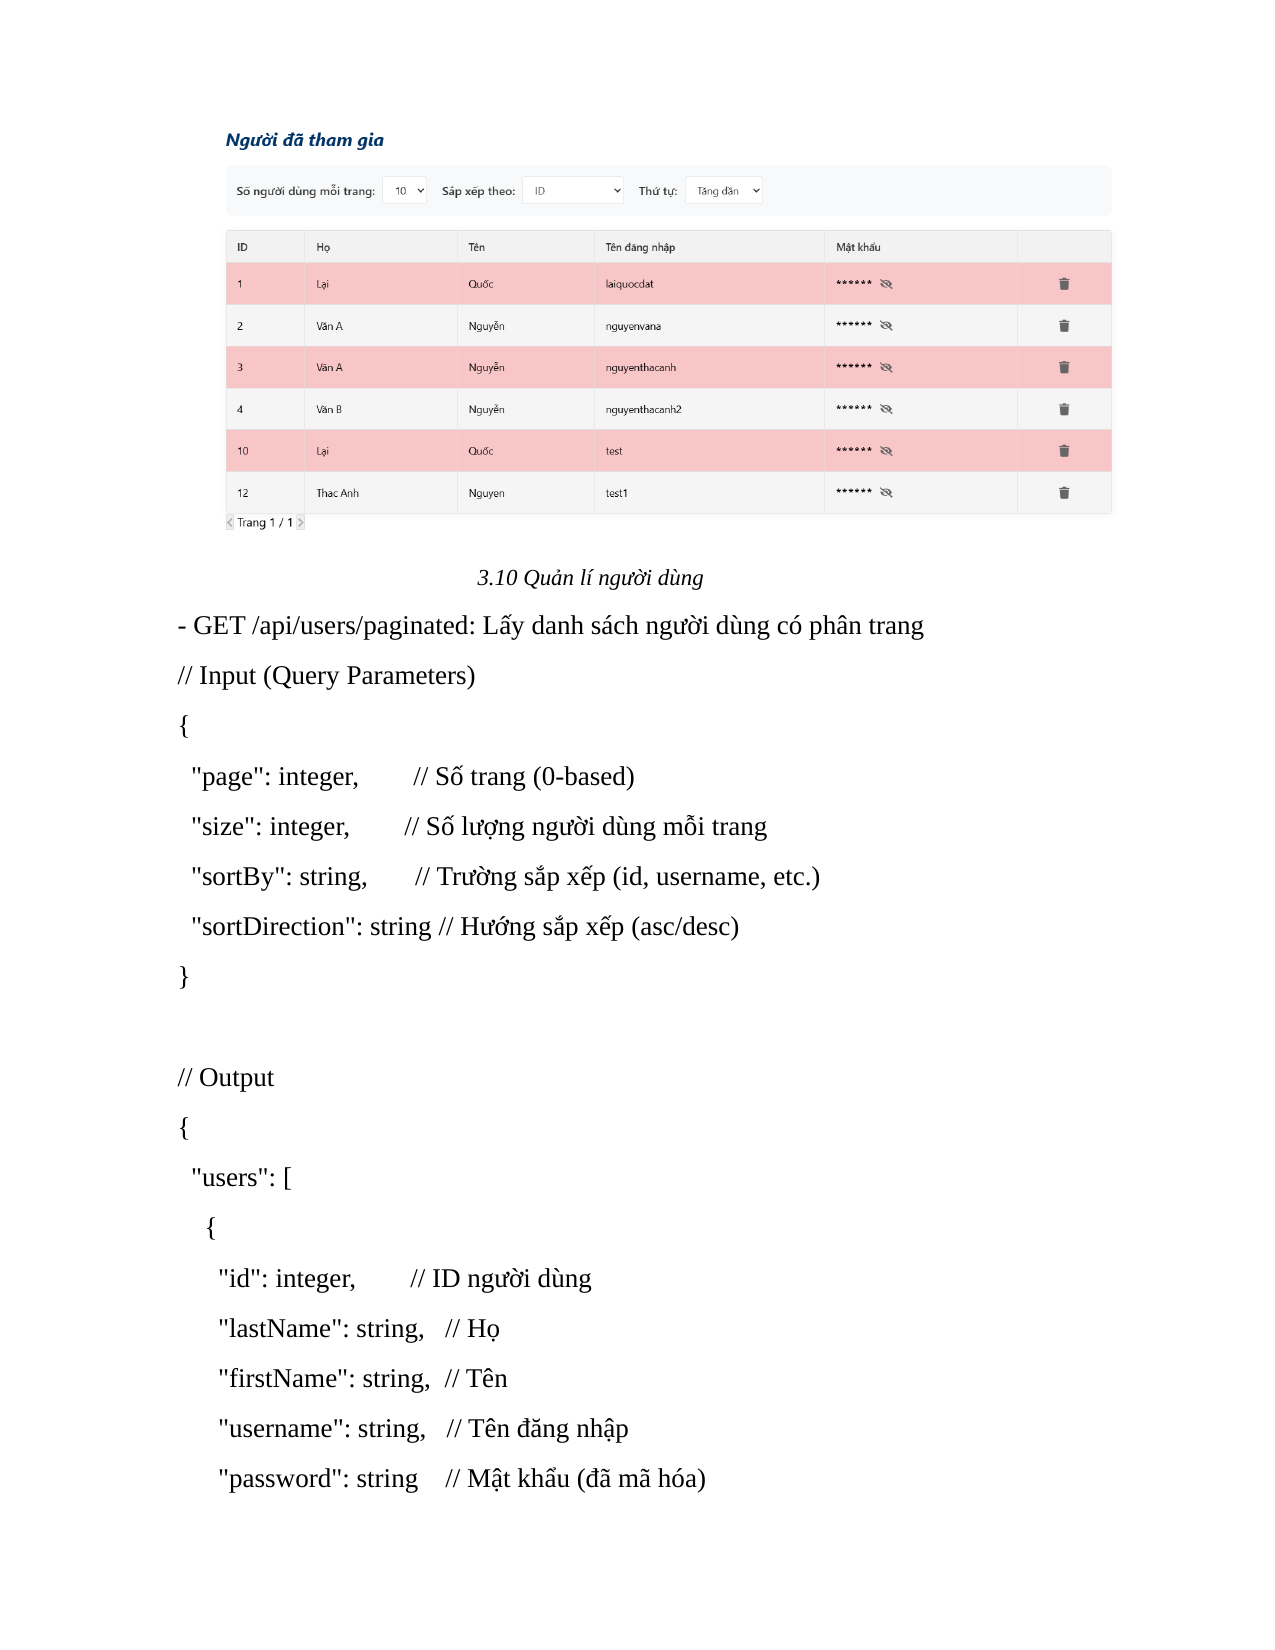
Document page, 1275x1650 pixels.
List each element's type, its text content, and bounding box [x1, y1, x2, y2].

list { [177, 1212, 1156, 1243]
picture [177, 118, 1155, 545]
list "size": integer, // Số lượng người dùng mỗi trang [177, 810, 1156, 841]
list } [177, 961, 1156, 992]
list { [177, 709, 1156, 741]
list 3.10 Quản lí người dùng [177, 563, 1156, 590]
list { [177, 1111, 1156, 1142]
list // Output [177, 1061, 1156, 1092]
list "username": string, // Tên đăng nhập [177, 1412, 1156, 1443]
list "sortBy": string, // Trường sắp xếp (id, username, etc.) [177, 860, 1156, 891]
list - GET /api/users/paginated: Lấy danh sách người dùng có phân trang [177, 609, 1156, 640]
list "lastName": string, // Họ [177, 1312, 1156, 1343]
list // Input (Query Parameters) [177, 659, 1156, 690]
list "users": [ [177, 1161, 1156, 1192]
list "sortDirection": string // Hướng sắp xếp (asc/desc) [177, 910, 1156, 941]
list "firstName": string, // Tên [177, 1362, 1156, 1393]
list "id": integer, // ID người dùng [177, 1262, 1156, 1293]
list "page": integer, // Số trang (0-based) [177, 760, 1156, 791]
list "password": string // Mật khẩu (đã mã hóa) [177, 1463, 1156, 1494]
